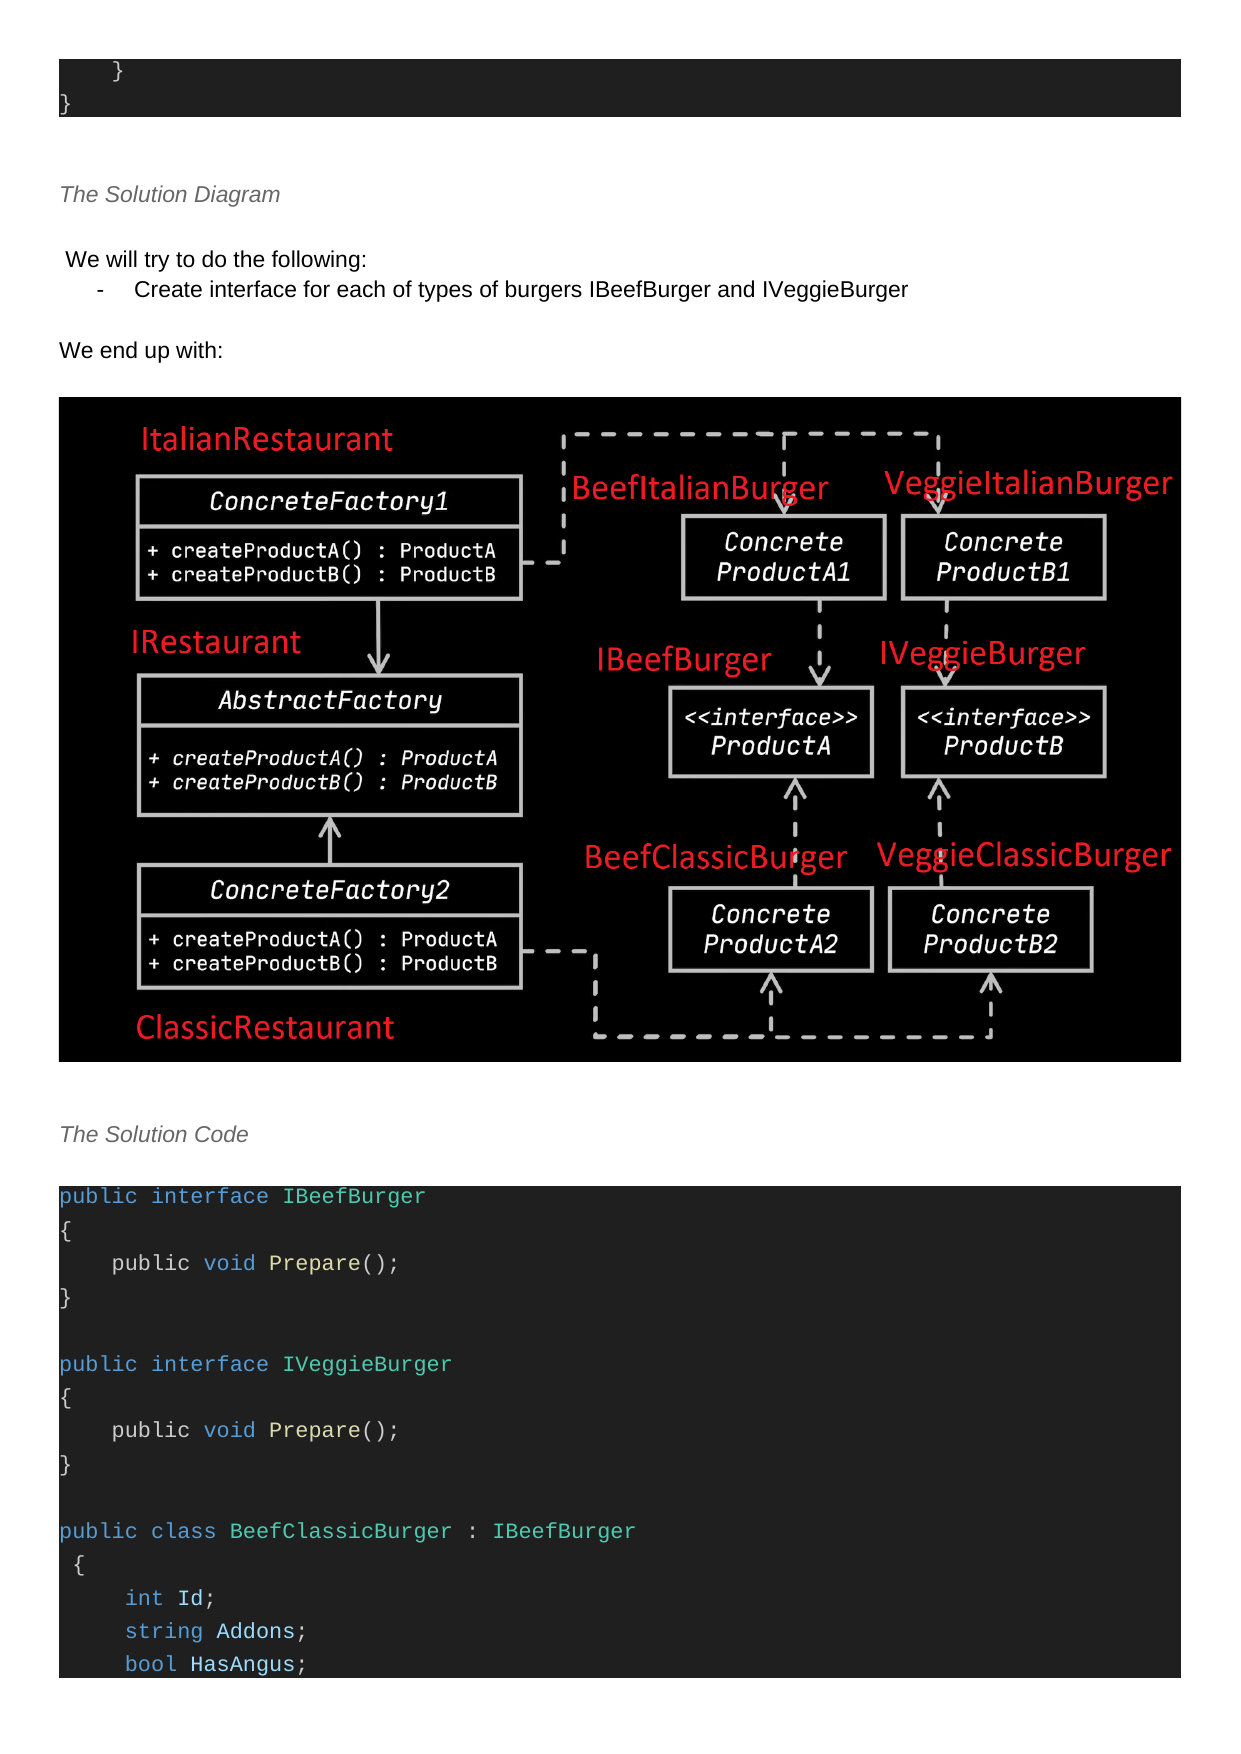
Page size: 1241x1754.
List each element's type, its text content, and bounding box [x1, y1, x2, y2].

list Create interface for each of types of burgers IBeefBurger and IVeggieBurger [96, 276, 1181, 302]
text } [59, 1453, 1181, 1478]
text } [59, 1286, 1181, 1311]
text public void Prepare(); [59, 1419, 1181, 1444]
text public interface IBeefBurger [59, 1186, 1181, 1210]
text int Id; [59, 1587, 1181, 1612]
text } [59, 92, 1181, 117]
text { [59, 1219, 1181, 1244]
text string Addons; [59, 1620, 1181, 1645]
text bool HasAngus; [59, 1654, 1181, 1678]
text We will try to do the following: [59, 246, 1181, 272]
subtitle The Solution Diagram [59, 181, 1181, 207]
text { [59, 1553, 1181, 1578]
text public interface IVeggieBurger [59, 1353, 1181, 1377]
text public void Prepare(); [59, 1252, 1181, 1277]
subtitle The Solution Code [59, 1121, 1181, 1147]
picture [58, 397, 1182, 1062]
text { [59, 1386, 1181, 1411]
text } [59, 59, 1181, 84]
text We end up with: [59, 337, 1181, 363]
text public class BeefClassicBurger : IBeefBurger [59, 1520, 1181, 1545]
